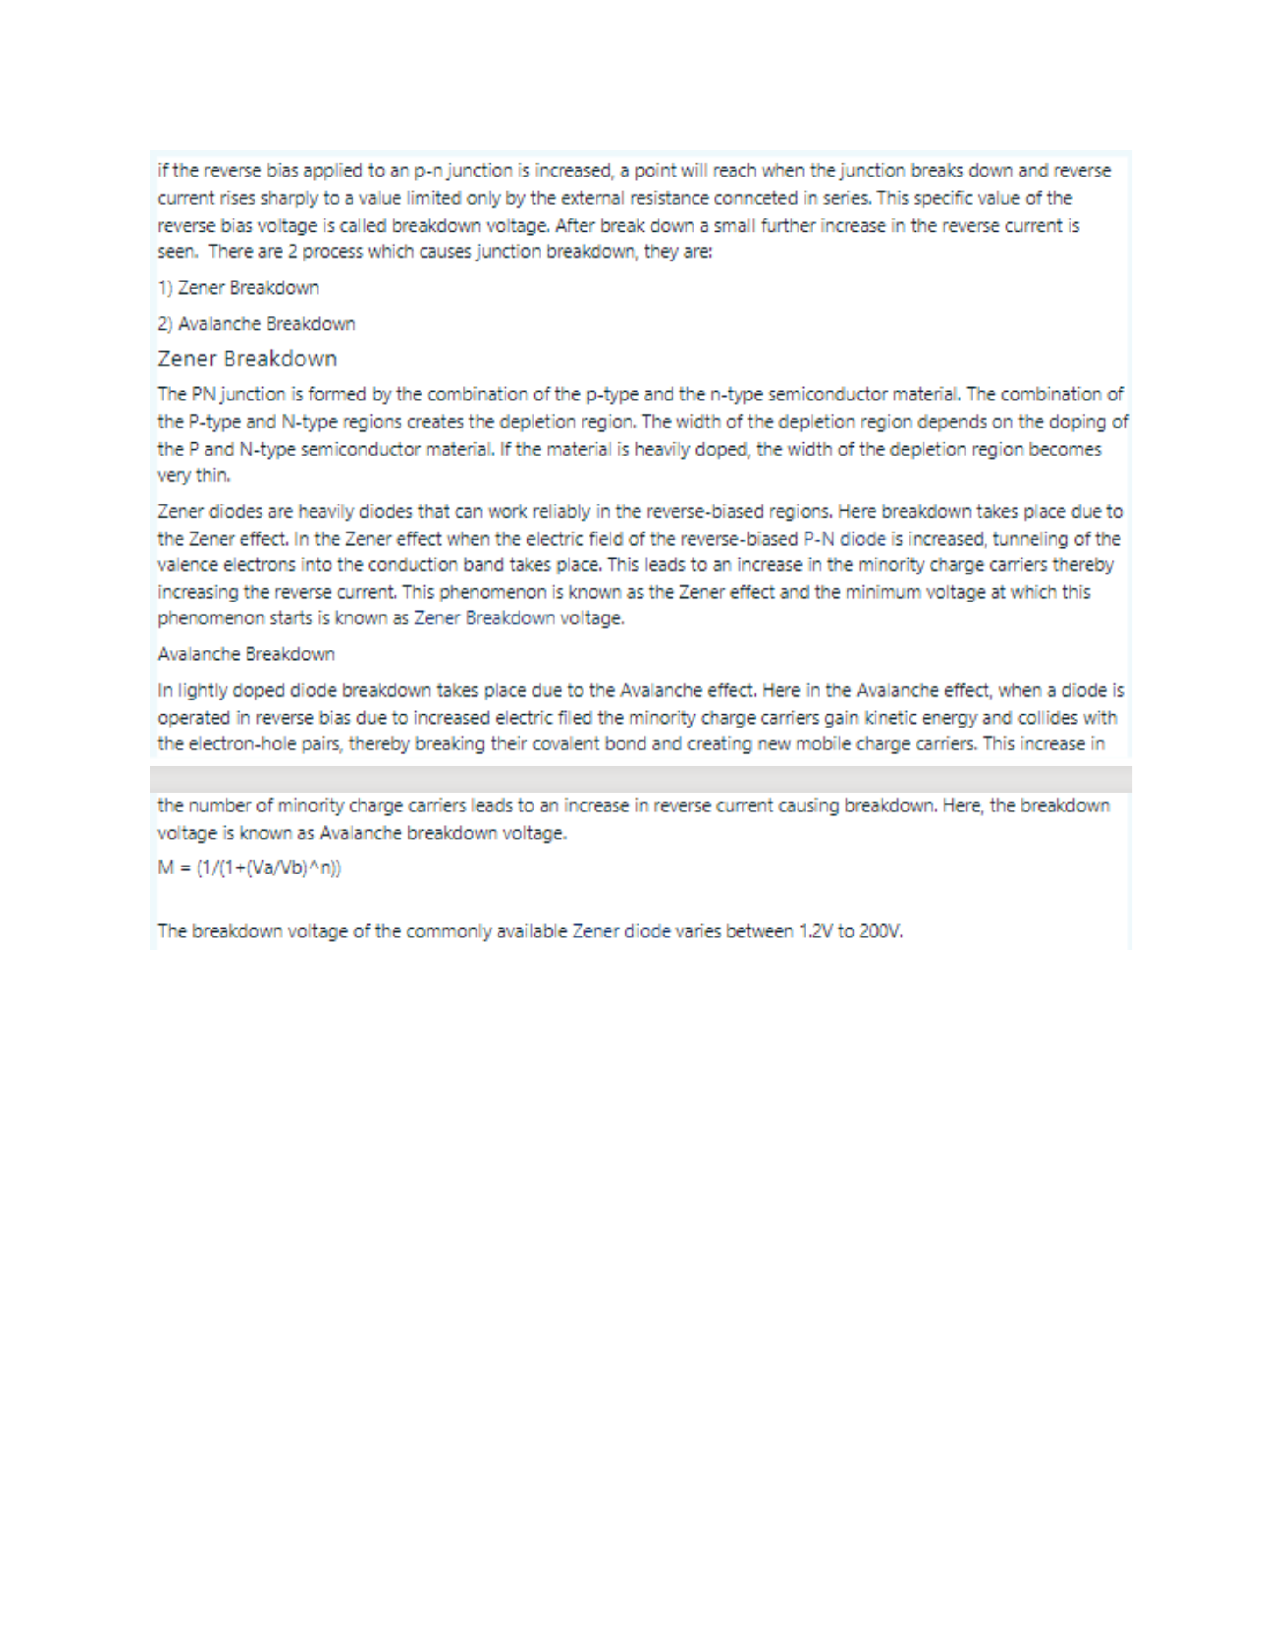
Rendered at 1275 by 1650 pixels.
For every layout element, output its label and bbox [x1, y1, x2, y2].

picture [150, 150, 1133, 950]
